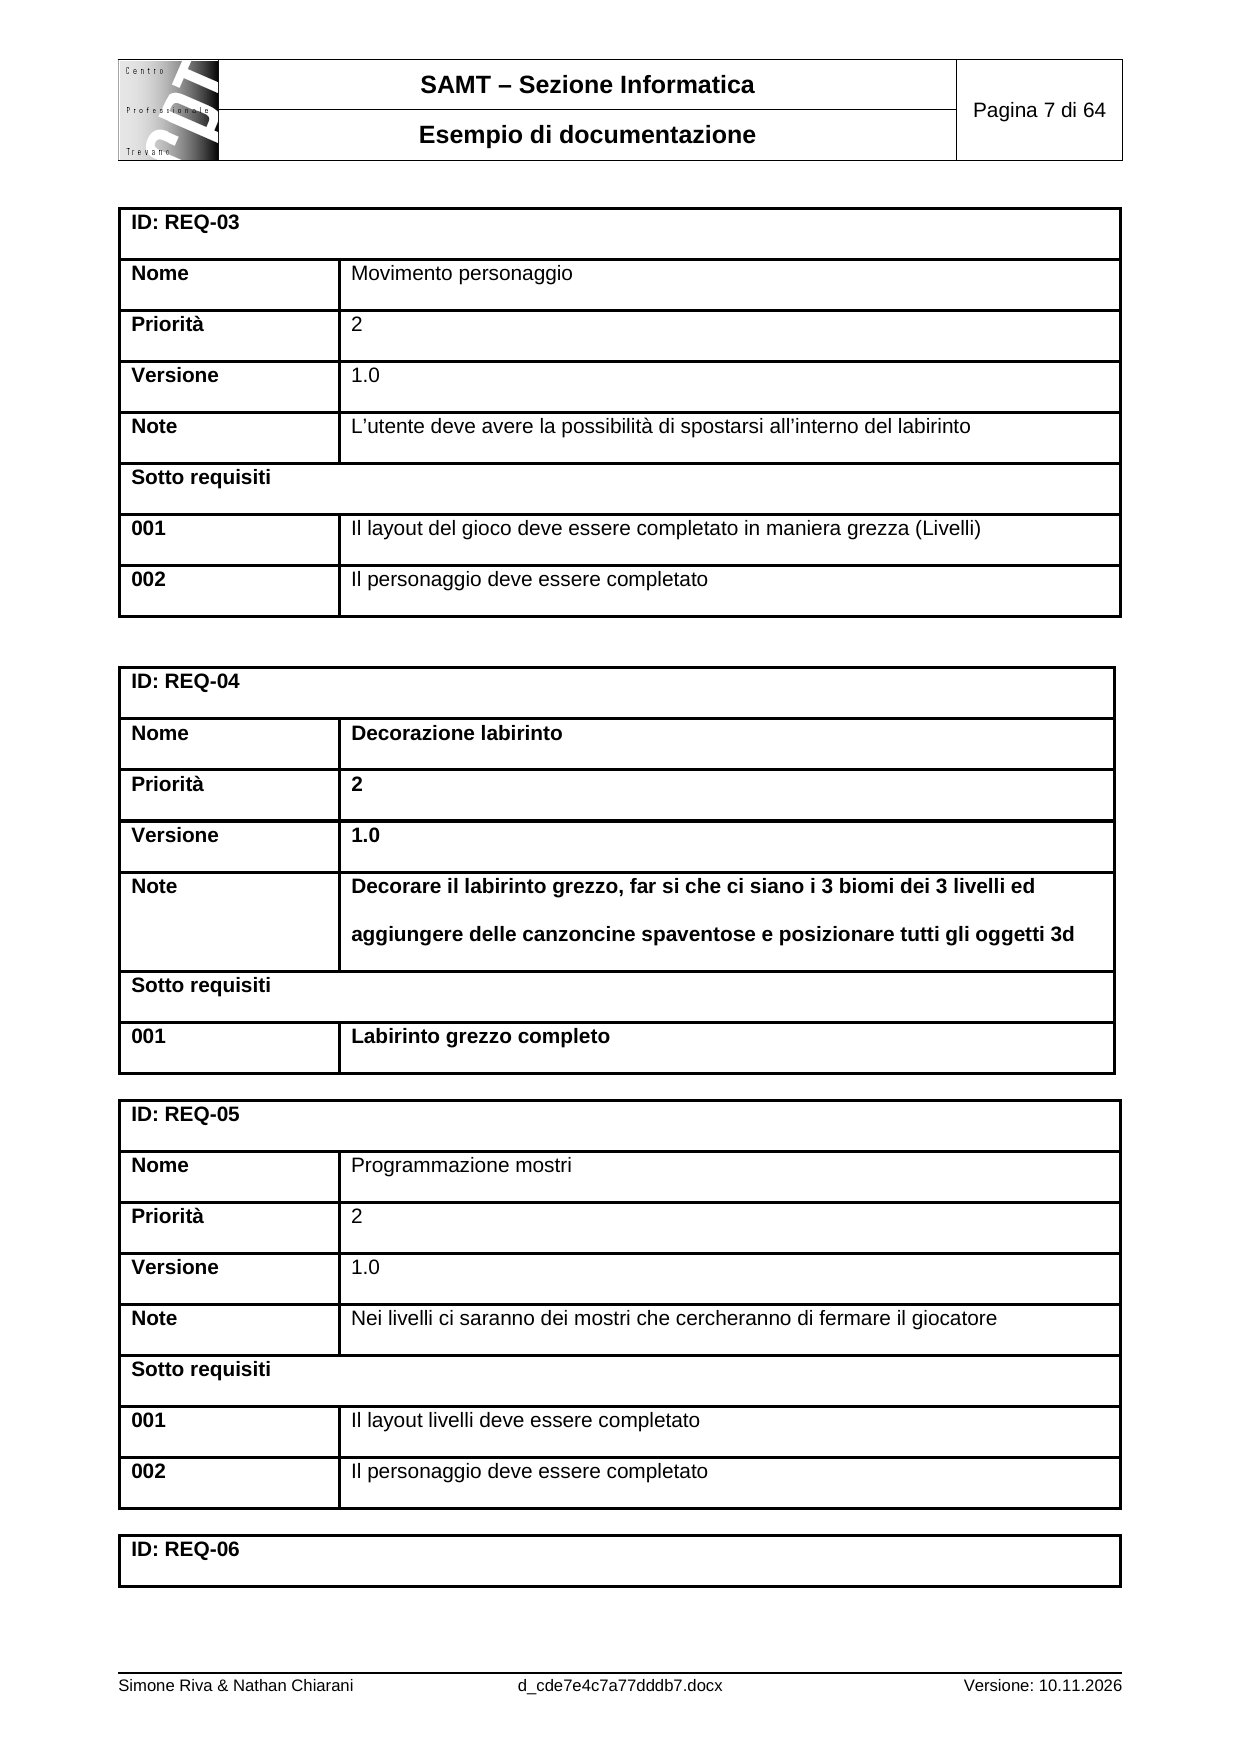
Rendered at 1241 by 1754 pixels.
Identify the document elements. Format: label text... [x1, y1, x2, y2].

table_cell 001 [121, 1408, 338, 1456]
table_cell Il personaggio deve essere completato [341, 567, 1119, 615]
table_cell Sotto requisiti [121, 973, 1113, 1021]
table_cell Versione [121, 363, 338, 411]
table_cell Nome [121, 261, 338, 309]
table_cell Il layout del gioco deve essere completato in maniera grezza (Livelli) [341, 516, 1119, 564]
table_cell Decorazione labirinto [341, 720, 1113, 768]
table_cell 2 [341, 312, 1119, 360]
table_cell Priorità [121, 1204, 338, 1252]
table_cell Priorità [121, 771, 338, 819]
table_cell Note [121, 1306, 338, 1354]
table_cell Il personaggio deve essere completato [341, 1459, 1119, 1507]
table_cell L’utente deve avere la possibilità di spostarsi all’interno del labirinto [341, 414, 1119, 462]
table_cell Note [121, 414, 338, 462]
table_cell Il layout livelli deve essere completato [341, 1408, 1119, 1456]
table_cell Programmazione mostri [341, 1153, 1119, 1201]
table_cell Note [121, 874, 338, 969]
table_header ID: REQ-05 [121, 1102, 1119, 1150]
table_cell 1.0 [341, 823, 1113, 871]
table_cell Nome [121, 720, 338, 768]
table_cell 1.0 [341, 1255, 1119, 1303]
table_header ID: REQ-03 [121, 210, 1119, 258]
table_cell Priorità [121, 312, 338, 360]
table_cell Labirinto grezzo completo [341, 1024, 1113, 1072]
table_cell Nei livelli ci saranno dei mostri che cercheranno di fermare il giocatore [341, 1306, 1119, 1354]
table_cell 2 [341, 1204, 1119, 1252]
picture [118, 60, 219, 160]
table_cell Versione [121, 1255, 338, 1303]
table_cell Nome [121, 1153, 338, 1201]
table_cell 1.0 [341, 363, 1119, 411]
table_cell 2 [341, 771, 1113, 819]
table_cell 002 [121, 1459, 338, 1507]
table_header ID: REQ-06 [121, 1537, 1119, 1585]
table_cell 001 [121, 1024, 338, 1072]
table_cell Sotto requisiti [121, 1357, 1119, 1405]
table_cell Movimento personaggio [341, 261, 1119, 309]
table_cell 002 [121, 567, 338, 615]
table_header ID: REQ-04 [121, 669, 1113, 717]
table_cell Versione [121, 823, 338, 871]
table_cell Sotto requisiti [121, 465, 1119, 513]
table_cell 001 [121, 516, 338, 564]
table_cell Decorare il labirinto grezzo, far si che ci siano i 3 biomi dei 3 livelli ed aggiungere delle canzoncine spaventose e posizionare tutti gli oggetti 3d [341, 874, 1113, 969]
